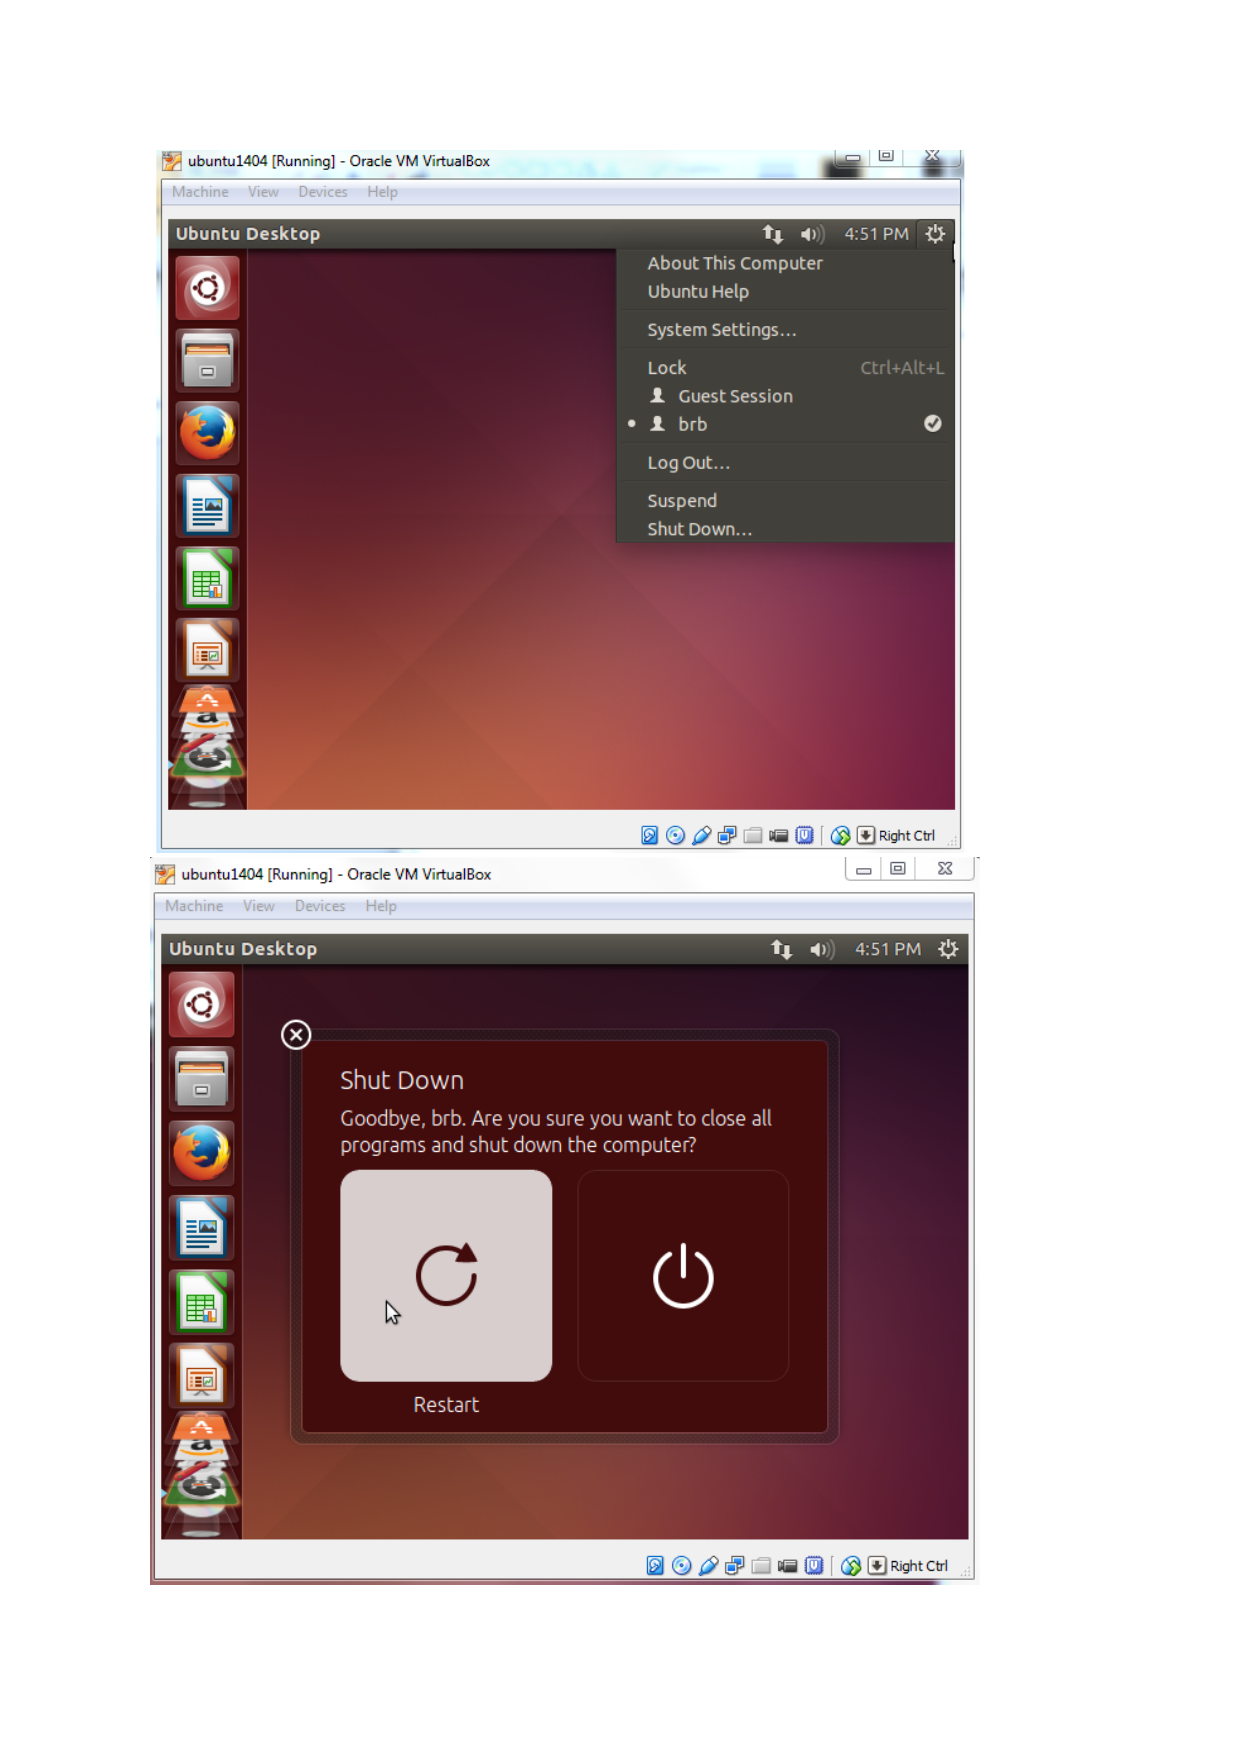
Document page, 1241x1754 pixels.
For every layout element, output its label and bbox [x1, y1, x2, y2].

picture [156, 150, 965, 853]
picture [150, 857, 980, 1585]
